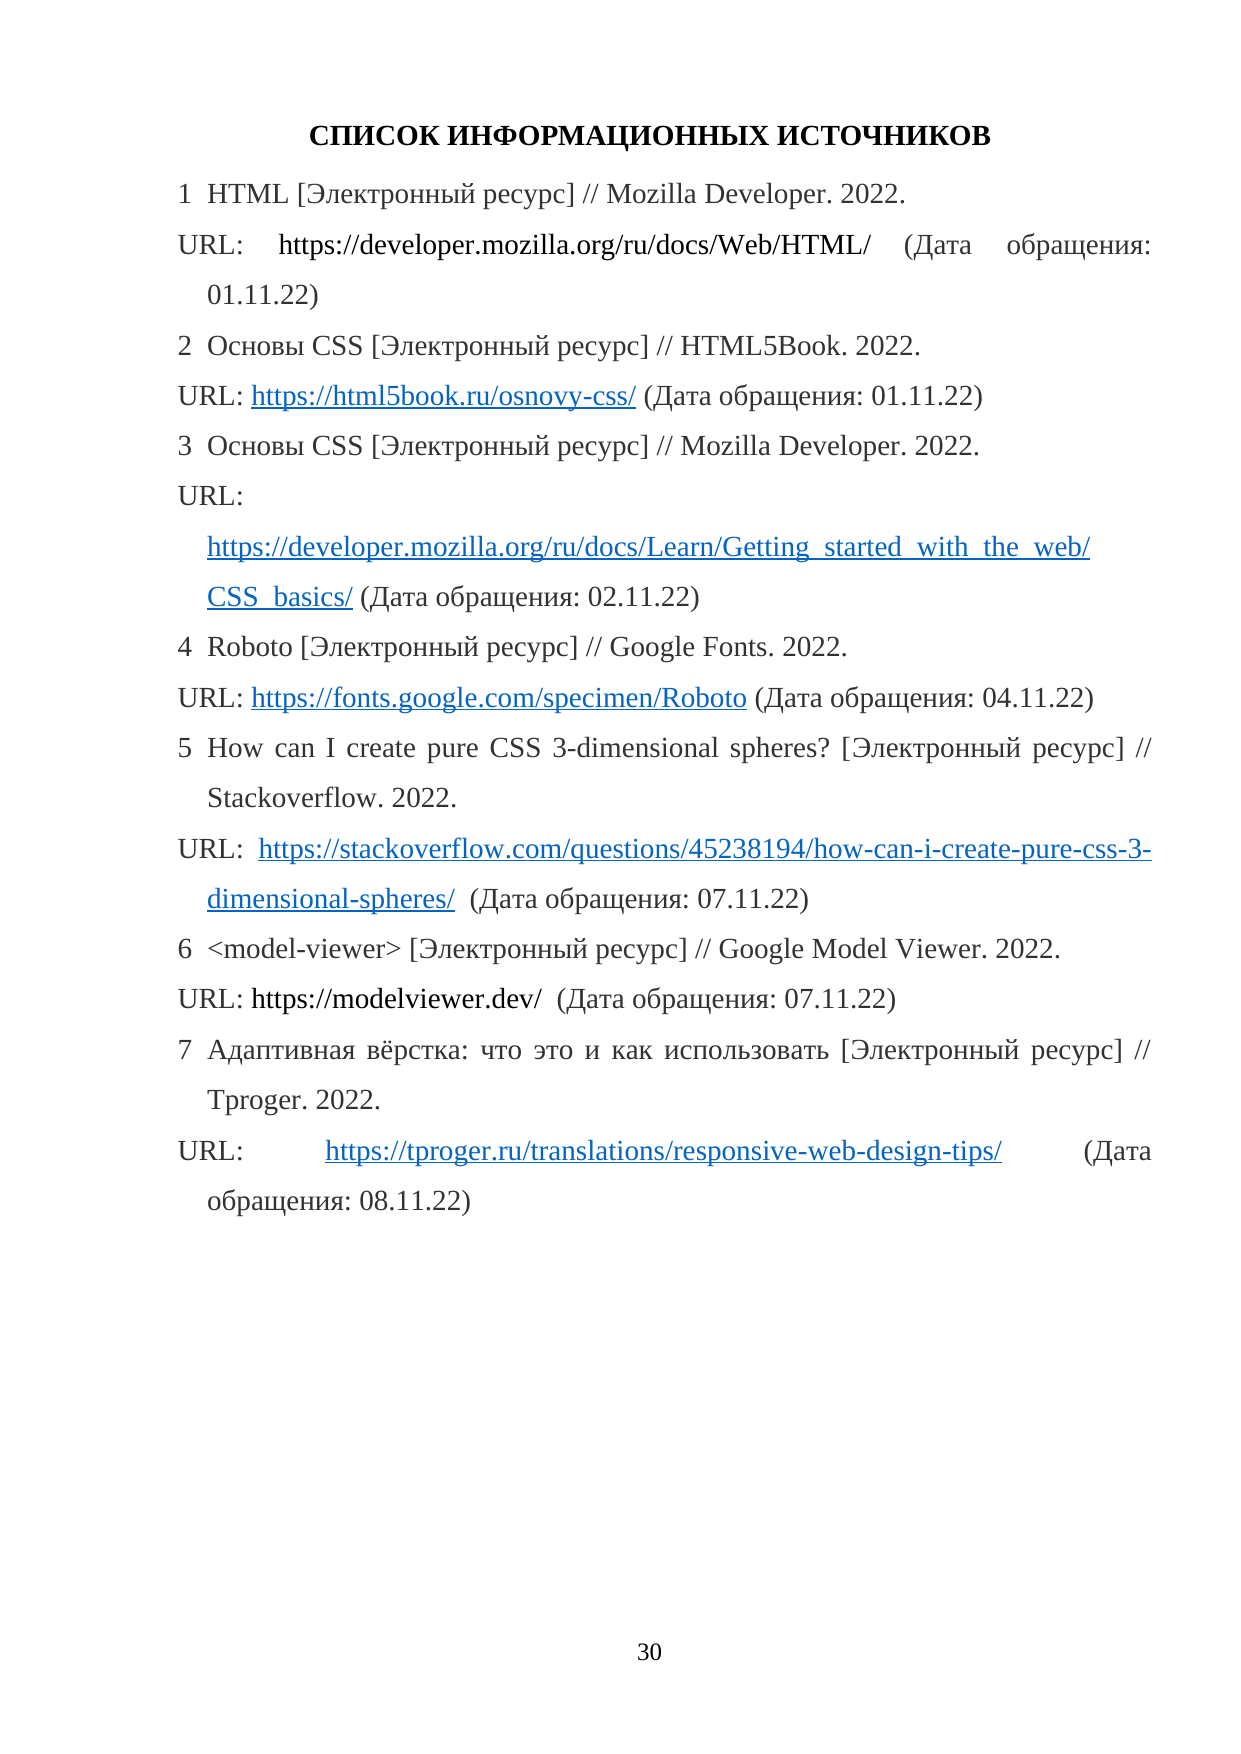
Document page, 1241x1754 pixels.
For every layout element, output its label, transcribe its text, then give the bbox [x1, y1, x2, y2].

list Основы CSS [Электронный ресурс] // Mozilla Developer. 2022. [177, 428, 1152, 462]
list URL: https://fonts.google.com/specimen/Roboto (Дата обращения: 04.11.22) [177, 680, 1152, 713]
list URL: https://stackoverflow.com/questions/45238194/how-can-i-create-pure-css-3-dimensional-spheres/ (Дата обращения: 07.11.22) [177, 831, 1152, 914]
list URL: https://modelviewer.dev/ (Дата обращения: 07.11.22) [177, 982, 1152, 1015]
list Roboto [Электронный ресурс] // Google Fonts. 2022. [177, 629, 1152, 663]
list Основы CSS [Электронный ресурс] // HTML5Book. 2022. [177, 328, 1152, 361]
list <model-viewer> [Электронный ресурс] // Google Model Viewer. 2022. [177, 931, 1152, 965]
list URL: https://html5book.ru/osnovy-css/ (Дата обращения: 01.11.22) [177, 378, 1152, 411]
list Адаптивная вёрстка: что это и как использовать [Электронный ресурс] // Tproger. 2022. [177, 1032, 1152, 1116]
list URL: https://developer.mozilla.org/ru/docs/Learn/Getting_started_with_the_web/CSS_basics/ (Дата обращения: 02.11.22) [177, 478, 1152, 613]
list URL: https://developer.mozilla.org/ru/docs/Web/HTML/ (Дата обращения: 01.11.22) [177, 227, 1152, 311]
list URL: https://tproger.ru/translations/responsive-web-design-tips/ (Дата обращения: 08.11.22) [177, 1133, 1152, 1216]
title СПИСОК ИНФОРМАЦИОННЫХ ИСТОЧНИКОВ [148, 118, 1152, 152]
list HTML [Электронный ресурс] // Mozilla Developer. 2022. [177, 177, 1152, 210]
list How can I create pure CSS 3-dimensional spheres? [Электронный ресурс] // Stackoverflow. 2022. [177, 730, 1152, 814]
